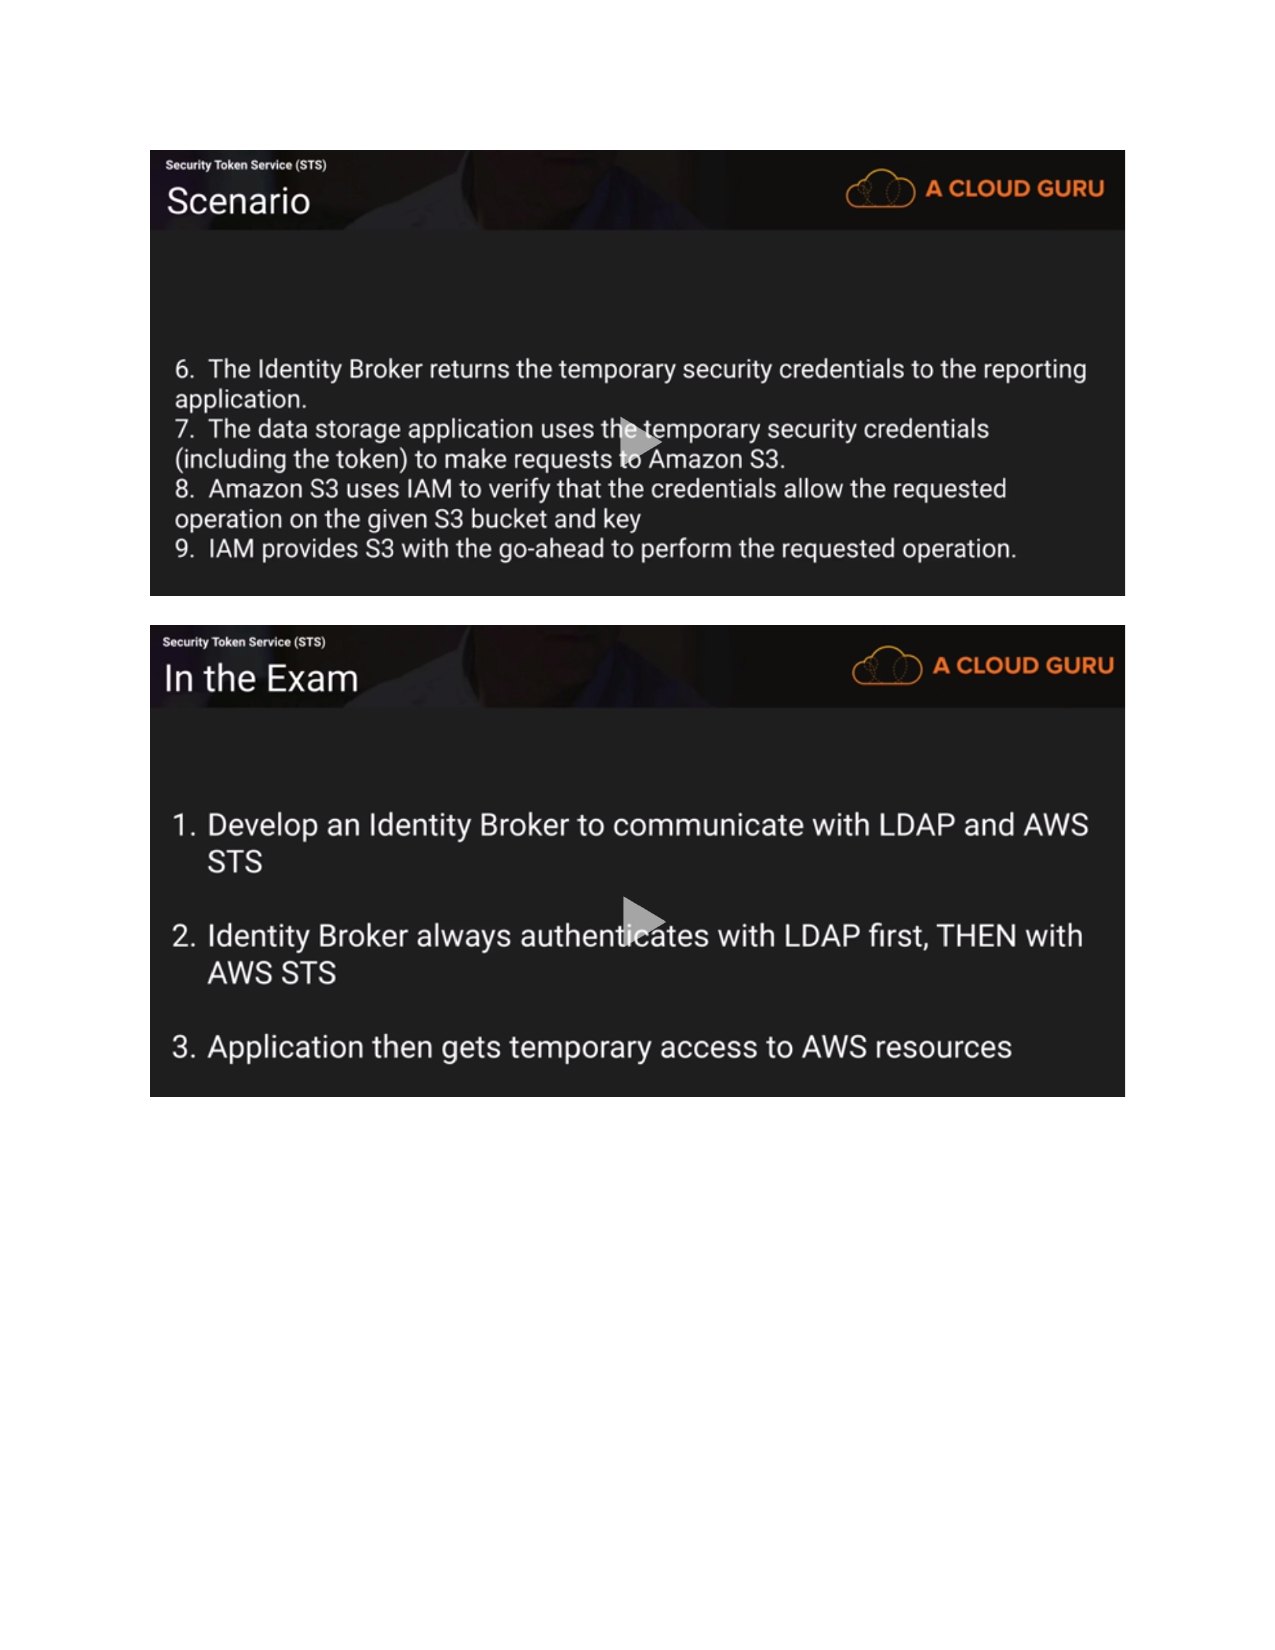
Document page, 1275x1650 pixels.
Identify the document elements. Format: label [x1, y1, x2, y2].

picture [150, 625, 1125, 1097]
picture [150, 150, 1125, 596]
